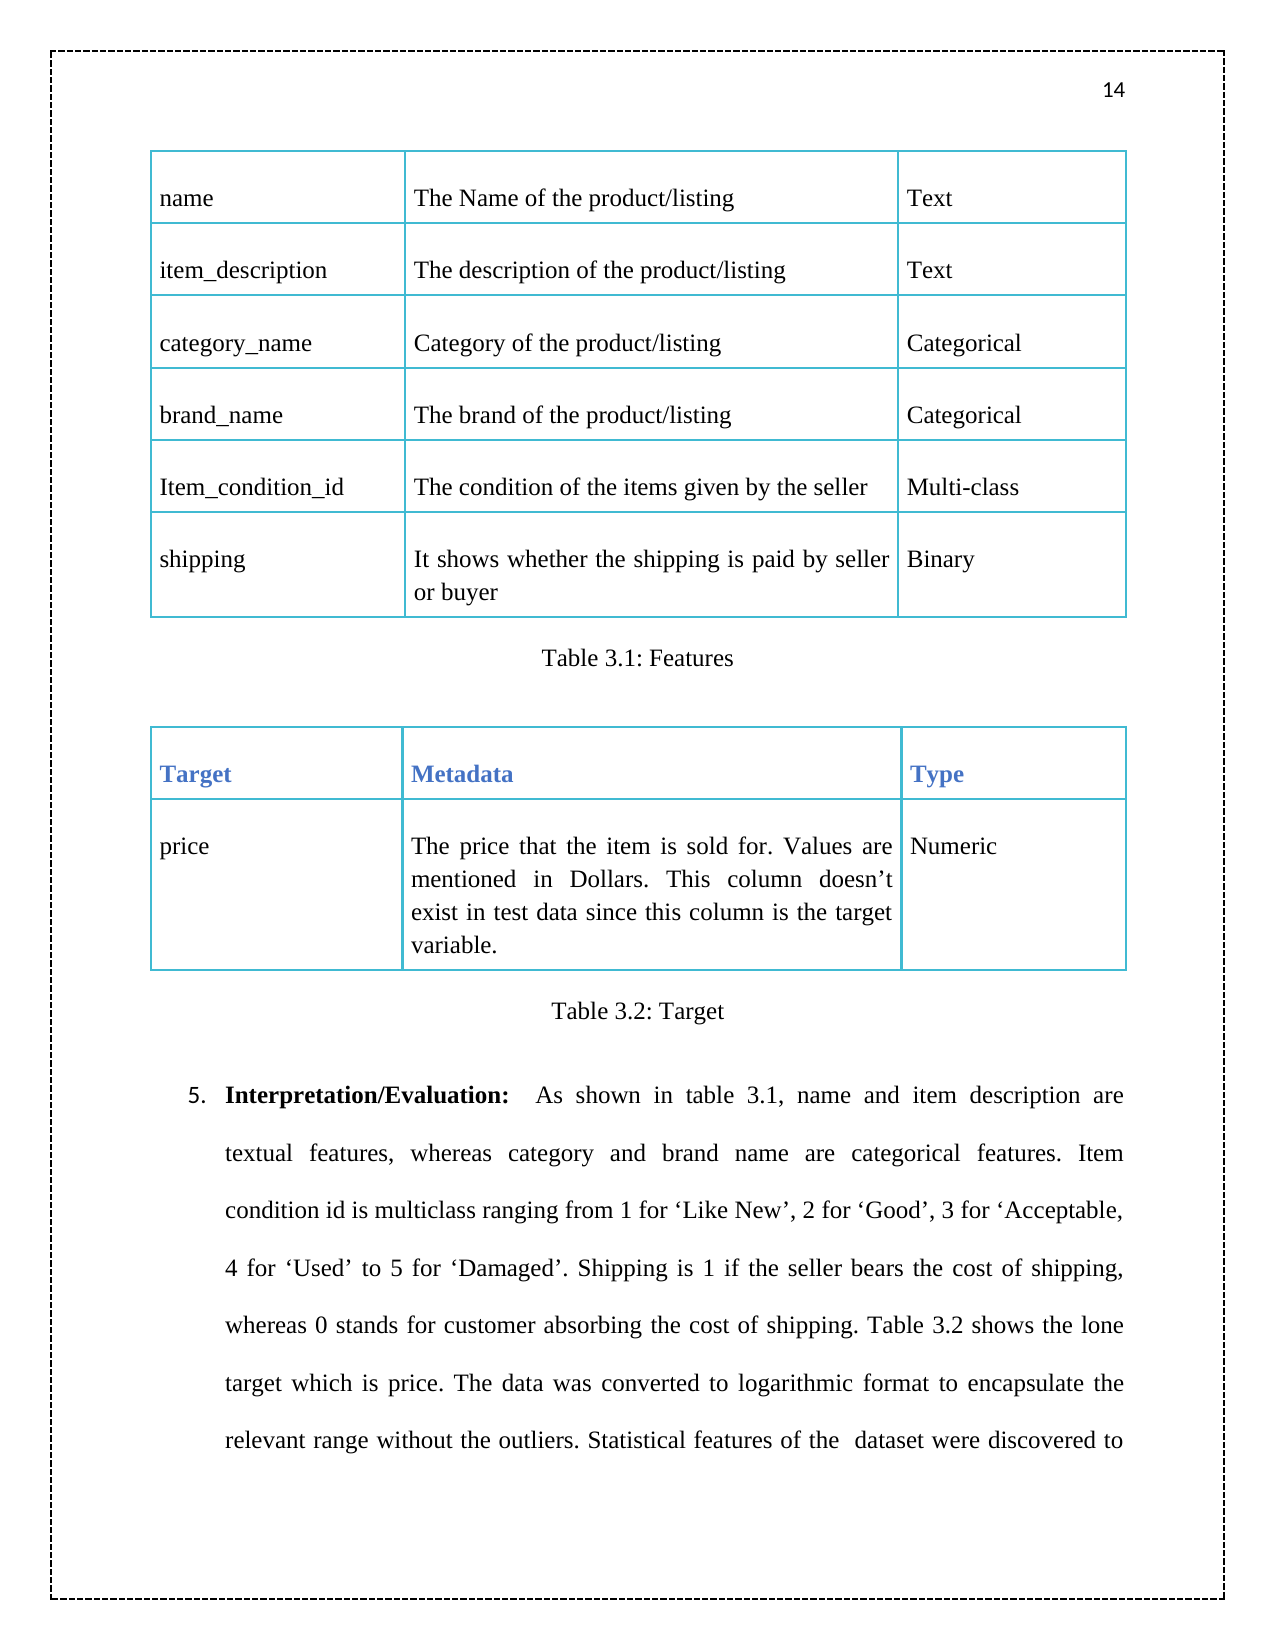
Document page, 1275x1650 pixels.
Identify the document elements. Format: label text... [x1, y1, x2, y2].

table_cell item_description [152, 224, 404, 294]
table_header Metadata [404, 728, 900, 798]
table_cell Numeric [903, 800, 1125, 969]
table_cell Multi-class [899, 441, 1125, 511]
text Table 3.1: Features [150, 643, 1125, 672]
table_cell The Name of the product/listing [406, 152, 897, 222]
table_cell Text [899, 224, 1125, 294]
table_cell Categorical [899, 369, 1125, 439]
table_cell shipping [152, 513, 404, 616]
table_cell name [152, 152, 404, 222]
table_cell Item_condition_id [152, 441, 404, 511]
table_cell The brand of the product/listing [406, 369, 897, 439]
table_cell Category of the product/listing [406, 296, 897, 367]
table_cell category_name [152, 296, 404, 367]
table_cell price [152, 800, 401, 969]
text Table 3.2: Target [150, 996, 1125, 1025]
table_cell Text [899, 152, 1125, 222]
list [187, 1079, 1125, 1454]
table_cell The description of the product/listing [406, 224, 897, 294]
table_cell brand_name [152, 369, 404, 439]
table_cell Categorical [899, 296, 1125, 367]
table_cell The condition of the items given by the seller [406, 441, 897, 511]
table_cell Binary [899, 513, 1125, 616]
table_cell The price that the item is sold for. Values are mentioned in Dollars. This column doesn’t exist in test data since this column is the target variable. [404, 800, 900, 969]
table_header Type [903, 728, 1125, 798]
table_header Target [152, 728, 401, 798]
table_cell It shows whether the shipping is paid by seller or buyer [406, 513, 897, 616]
